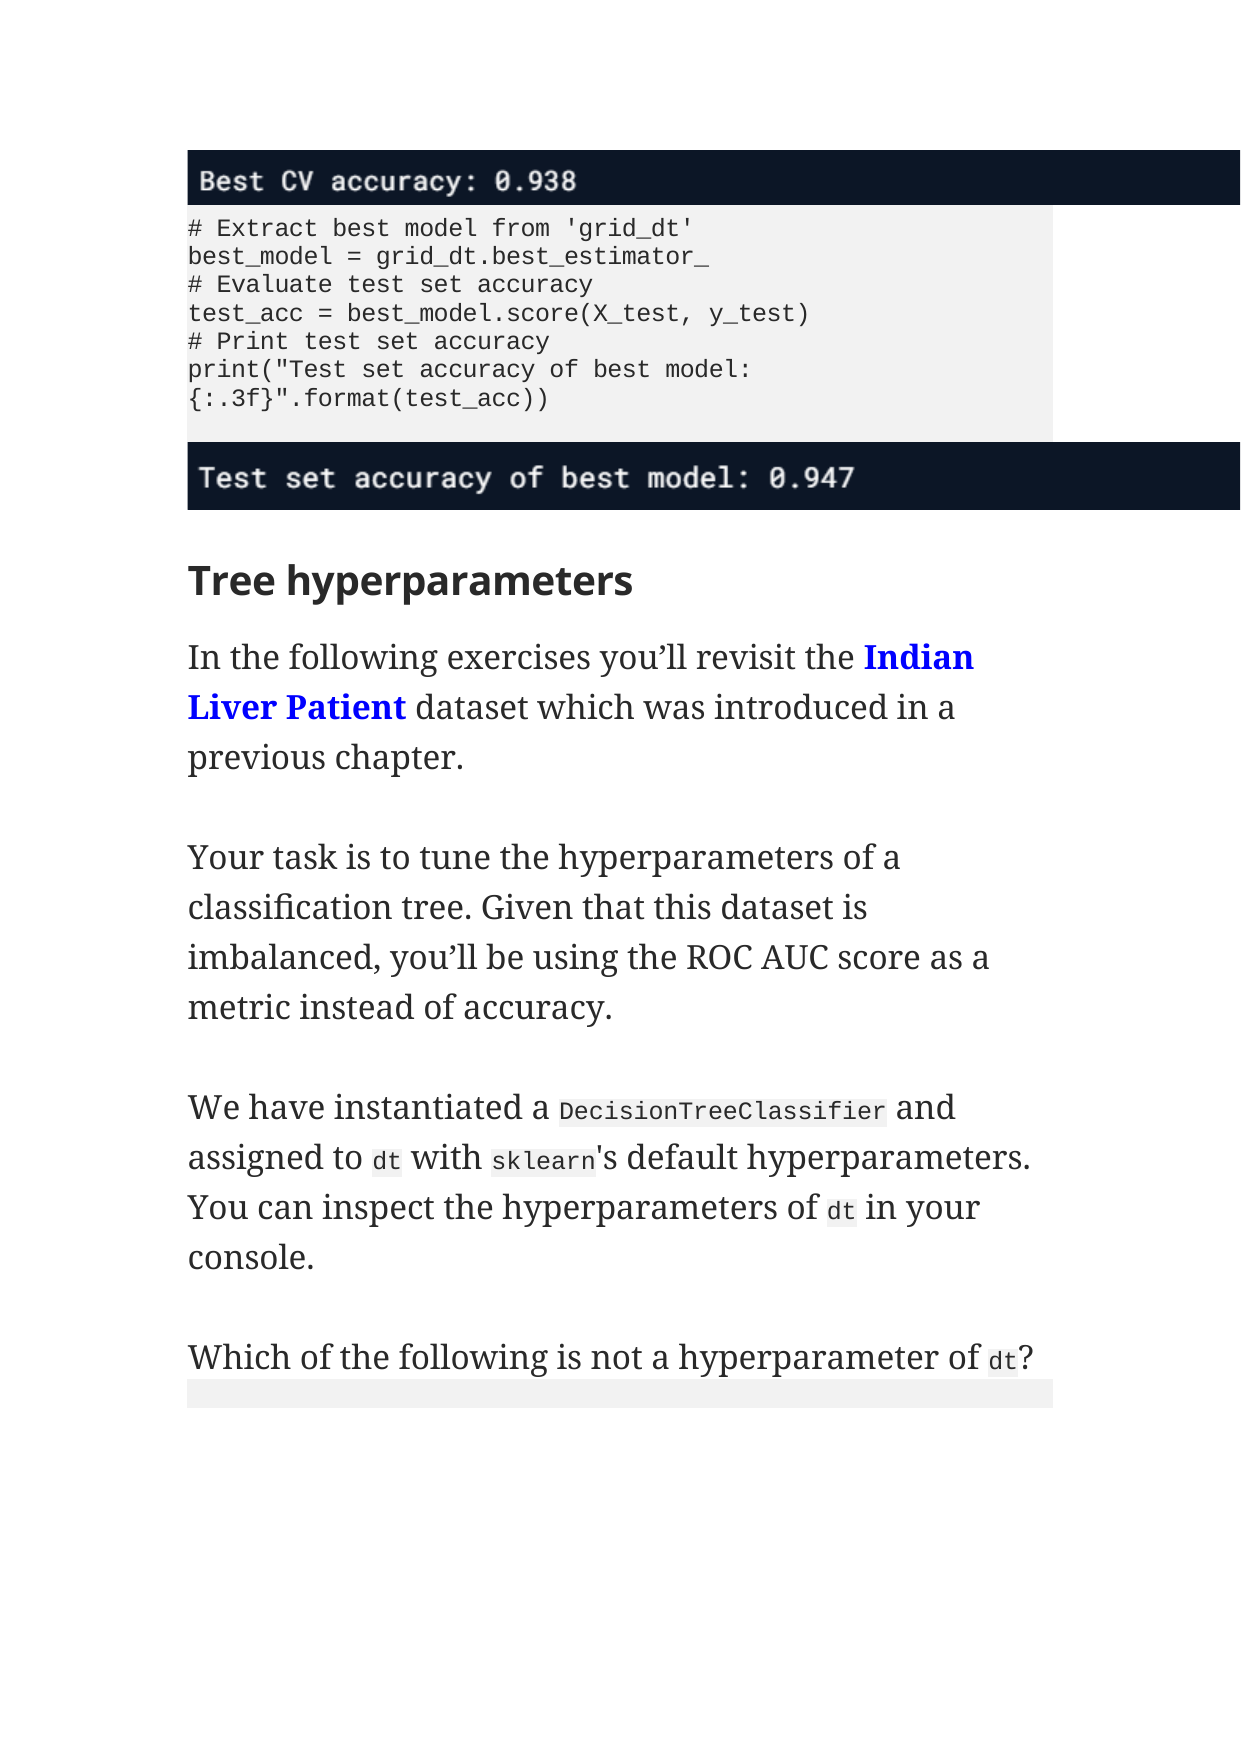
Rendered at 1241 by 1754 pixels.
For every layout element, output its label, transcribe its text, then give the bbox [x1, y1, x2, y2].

text Your task is to tune the hyperparameters of a classification tree. Given that this dataset is imbalanced, you’ll be using the ROC AUC score as a metric instead of accuracy. [187, 829, 1053, 1029]
text # Print test set accuracy print("Test set accuracy of best model: {:.3f}".format(test_acc)) [187, 328, 1053, 413]
text # Evaluate test set accuracy test_acc = best_model.score(X_test, y_test) [187, 272, 1053, 328]
picture [187, 442, 1241, 510]
text Tree hyperparameters [187, 552, 1053, 608]
text We have instantiated a DecisionTreeClassifier and assigned to dt with sklearn's default hyperparameters. You can inspect the hyperparameters of dt in your console. [187, 1079, 1053, 1279]
text In the following exercises you’ll revisit the Indian Liver Patient dataset which was introduced in a previous chapter. [187, 629, 1053, 779]
text # Extract best model from 'grid_dt' best_model = grid_dt.best_estimator_ [187, 215, 1053, 272]
picture [187, 150, 1241, 205]
text Which of the following is not a hyperparameter of dt? [187, 1329, 1053, 1379]
